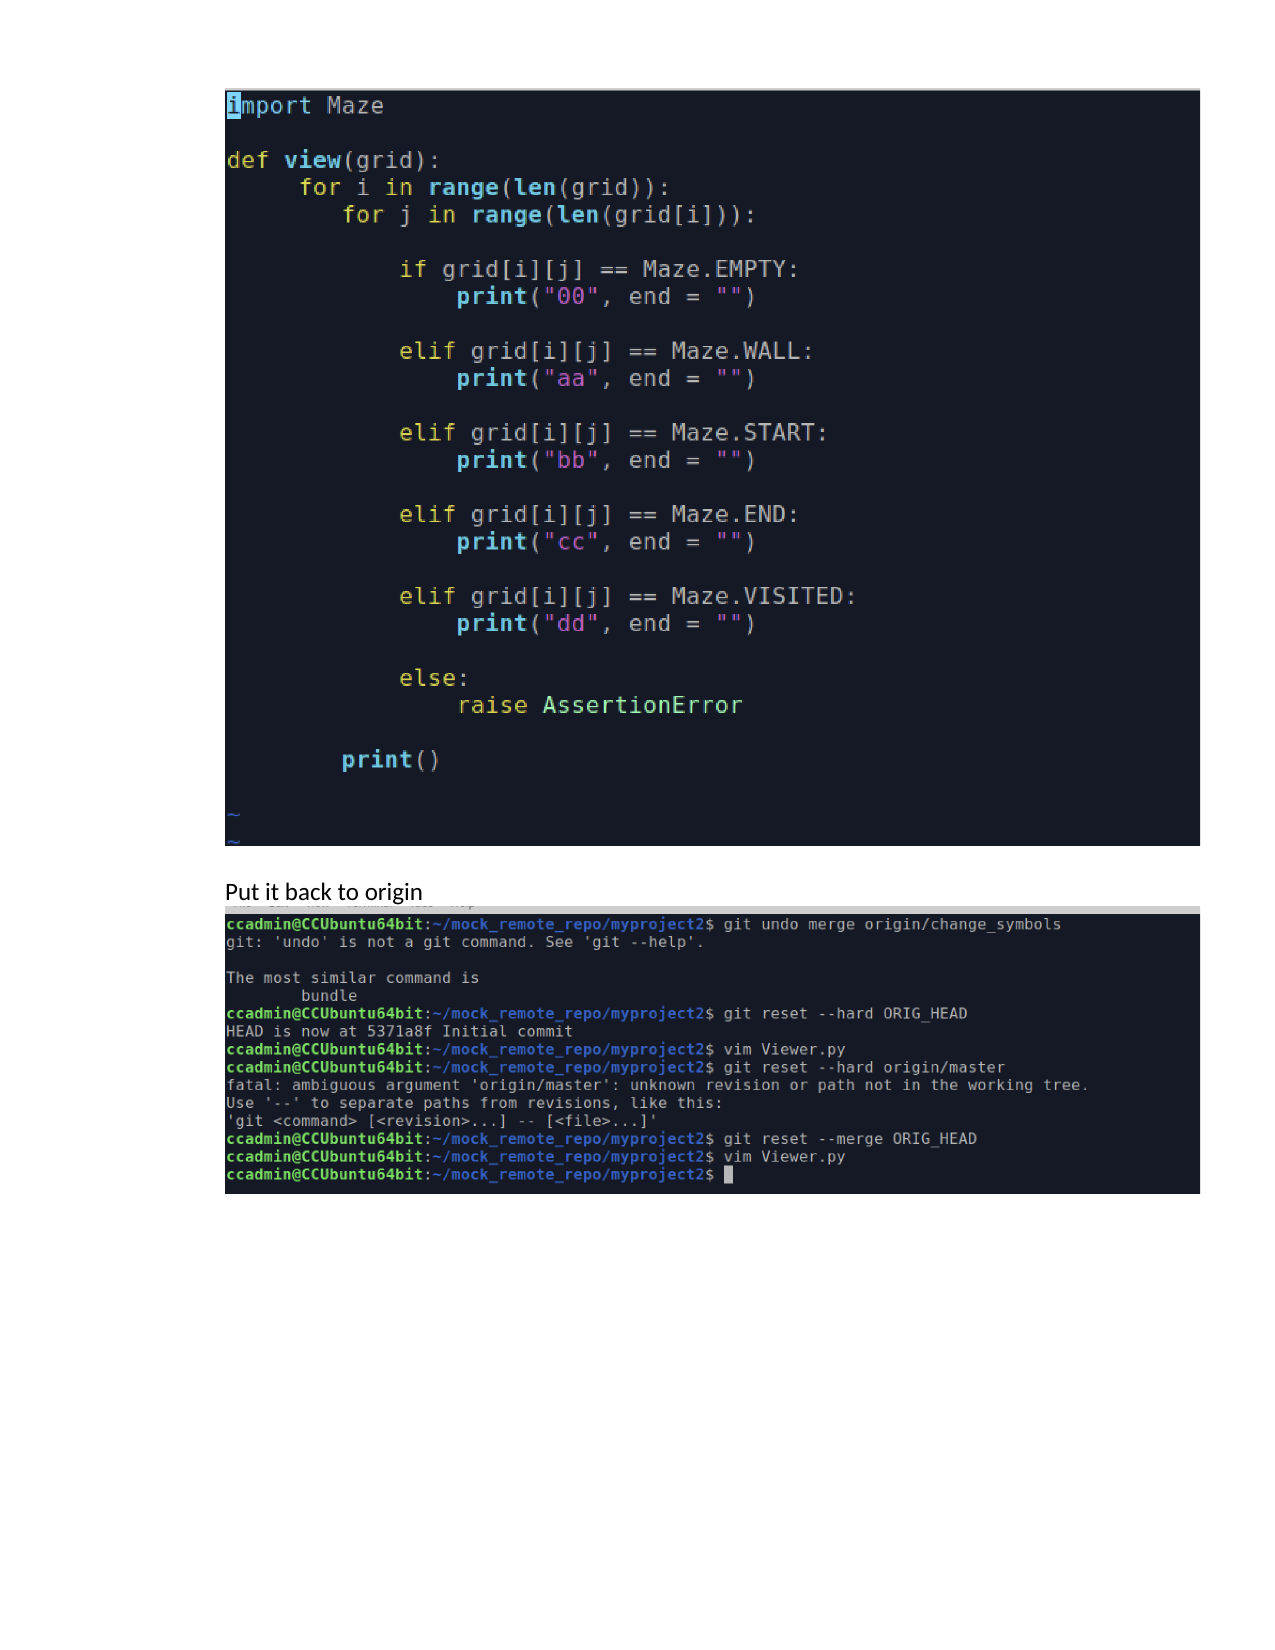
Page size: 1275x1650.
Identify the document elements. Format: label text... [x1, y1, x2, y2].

picture [225, 88, 1200, 846]
picture [225, 906, 1200, 1194]
list Put it back to origin [225, 876, 1125, 906]
